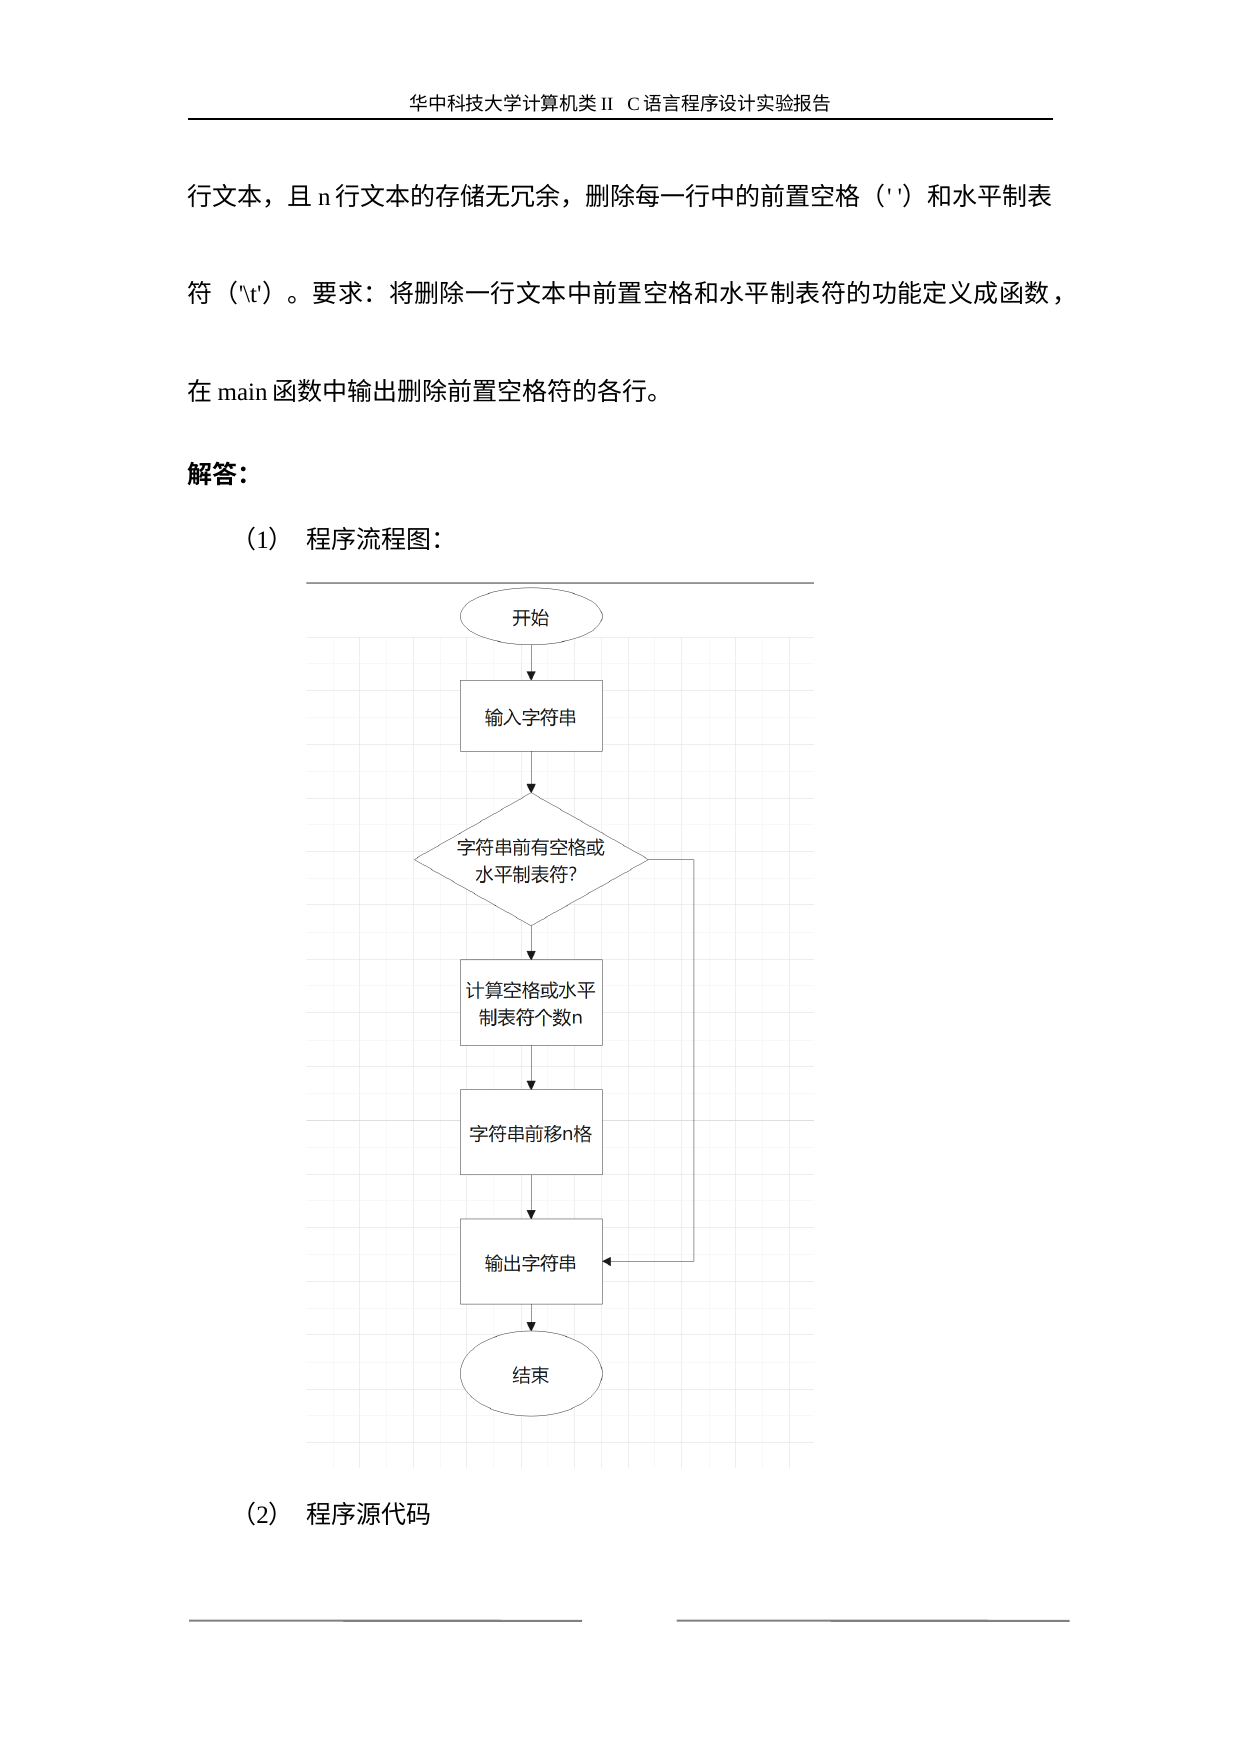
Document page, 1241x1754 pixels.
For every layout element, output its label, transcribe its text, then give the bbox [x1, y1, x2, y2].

text 解答： [187, 440, 1053, 505]
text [187, 162, 1053, 422]
list 程序流程图： [231, 505, 1053, 570]
picture [306, 582, 814, 1468]
list 程序源代码 [231, 1480, 1053, 1545]
